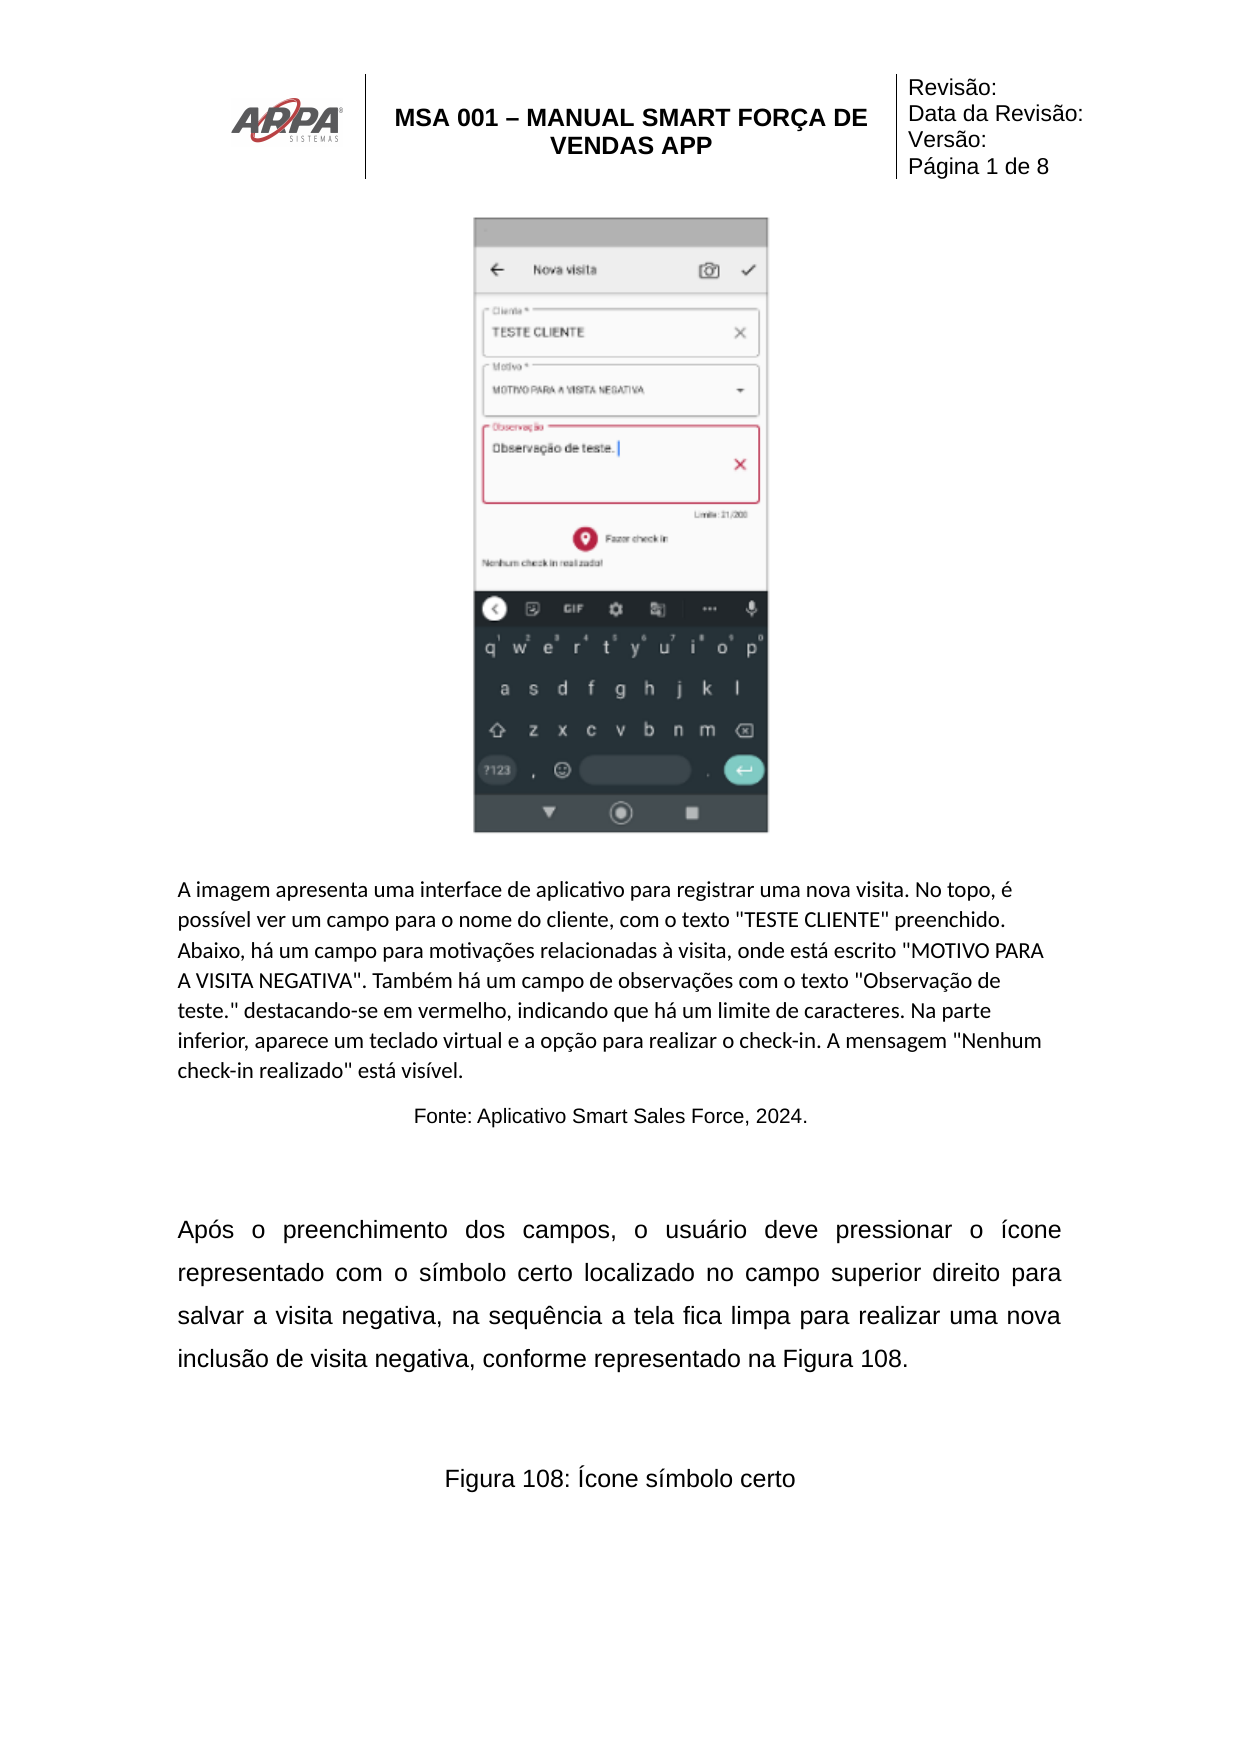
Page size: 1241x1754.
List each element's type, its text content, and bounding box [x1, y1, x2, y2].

text A imagem apresenta uma interface de aplicativo para registrar uma nova visita. No topo, é possível ver um campo para o nome do cliente, com o texto "TESTE CLIENTE" preenchido. Abaixo, há um campo para motivações relacionadas à visita, onde está escrito "MOTIVO PARA A VISITA NEGATIVA". Também há um campo de observações com o texto "Observação de teste." destacando-se em vermelho, indicando que há um limite de caracteres. Na parte inferior, aparece um teclado virtual e a opção para realizar o check-in. A mensagem "Nenhum check-in realizado" está visível. [177, 875, 1063, 1084]
picture [231, 98, 343, 147]
text Após o preenchimento dos campos, o usuário deve pressionar o ícone representado com o símbolo certo localizado no campo superior direito para salvar a visita negativa, na sequência a tela fica limpa para realizar uma nova inclusão de visita negativa, conforme representado na Figura 108. [177, 1215, 1063, 1373]
text Figura 108: Ícone símbolo certo [177, 1464, 1063, 1492]
text Fonte: Aplicativo Smart Sales Force, 2024. [413, 1103, 1063, 1127]
picture [458, 207, 782, 845]
